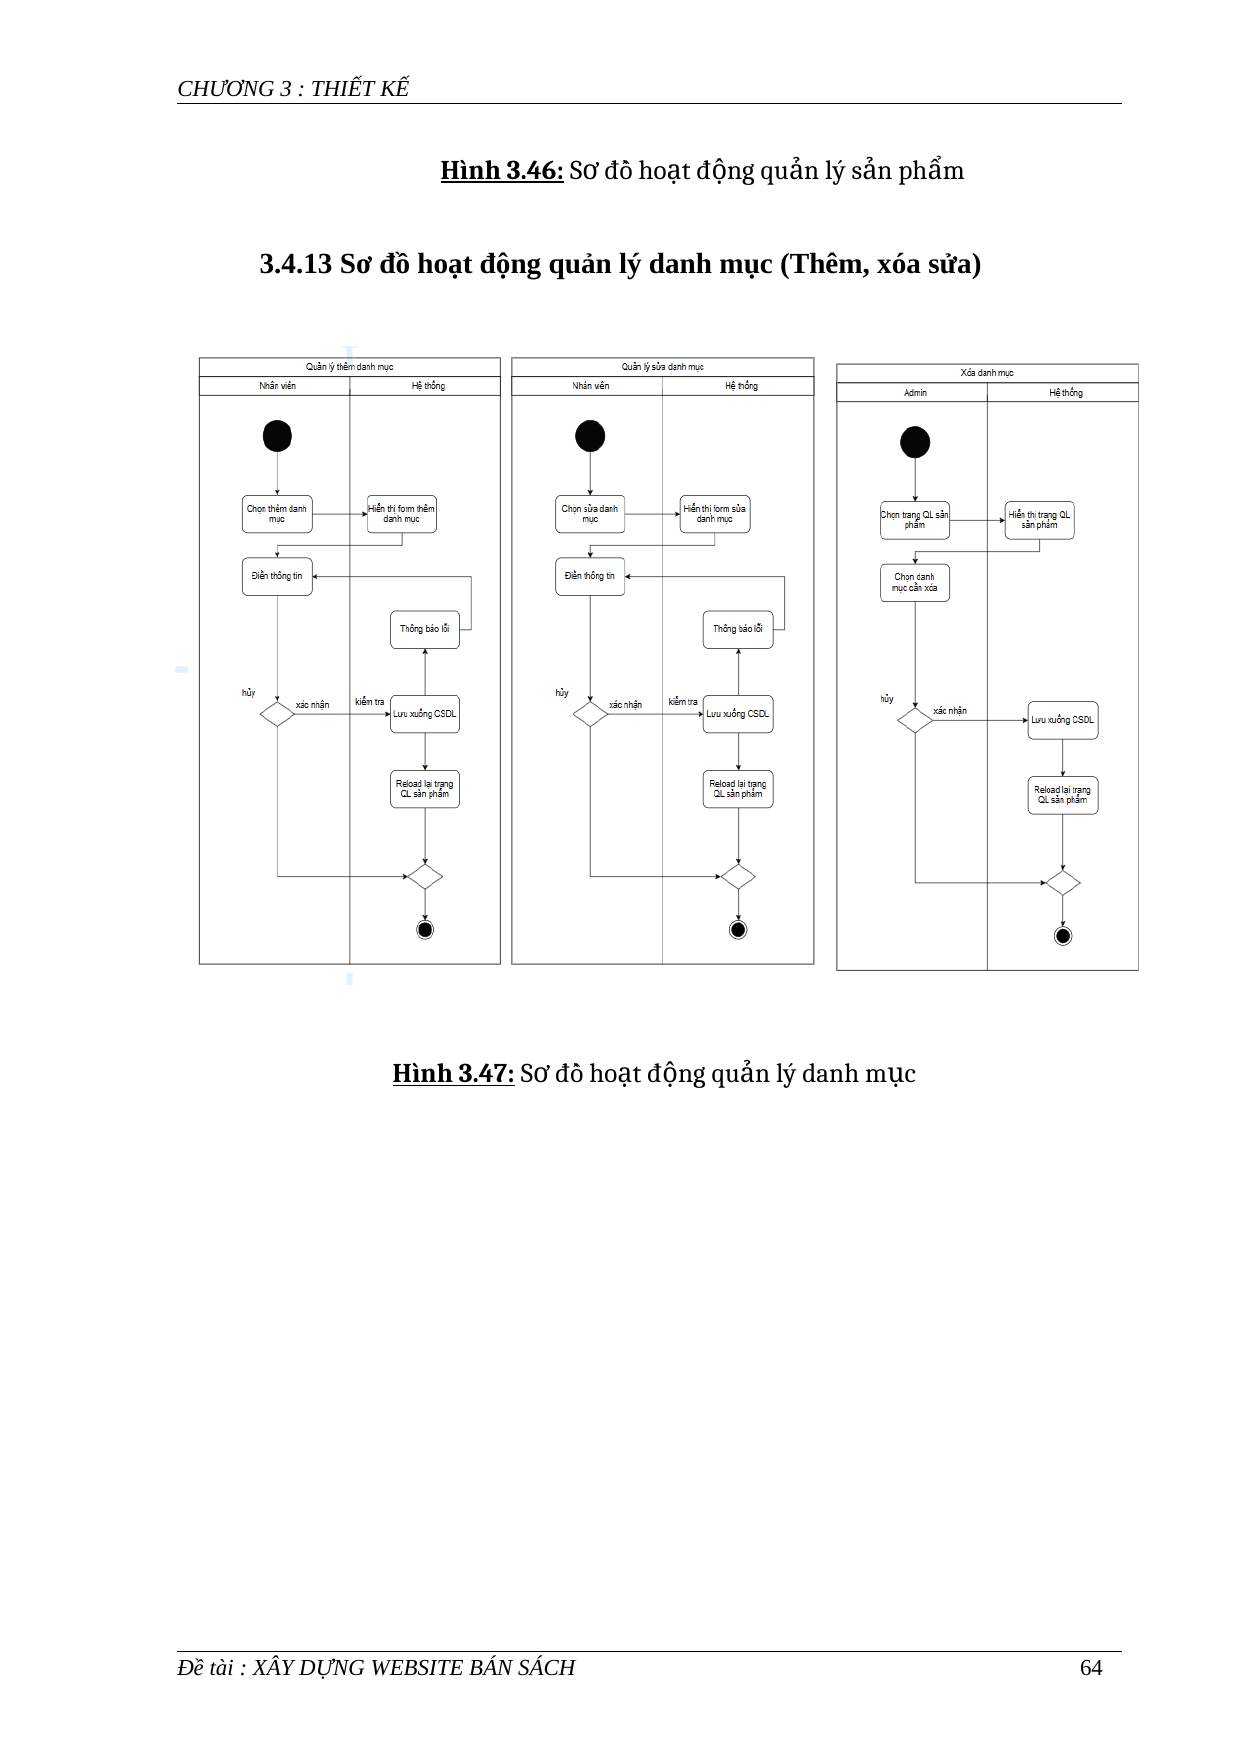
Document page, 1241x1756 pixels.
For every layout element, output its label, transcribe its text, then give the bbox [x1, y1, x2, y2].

picture [175, 346, 1150, 985]
text 3.4.13 Sơ đồ hoạt động quản lý danh mục (Thêm, xóa sửa) [252, 212, 1122, 279]
